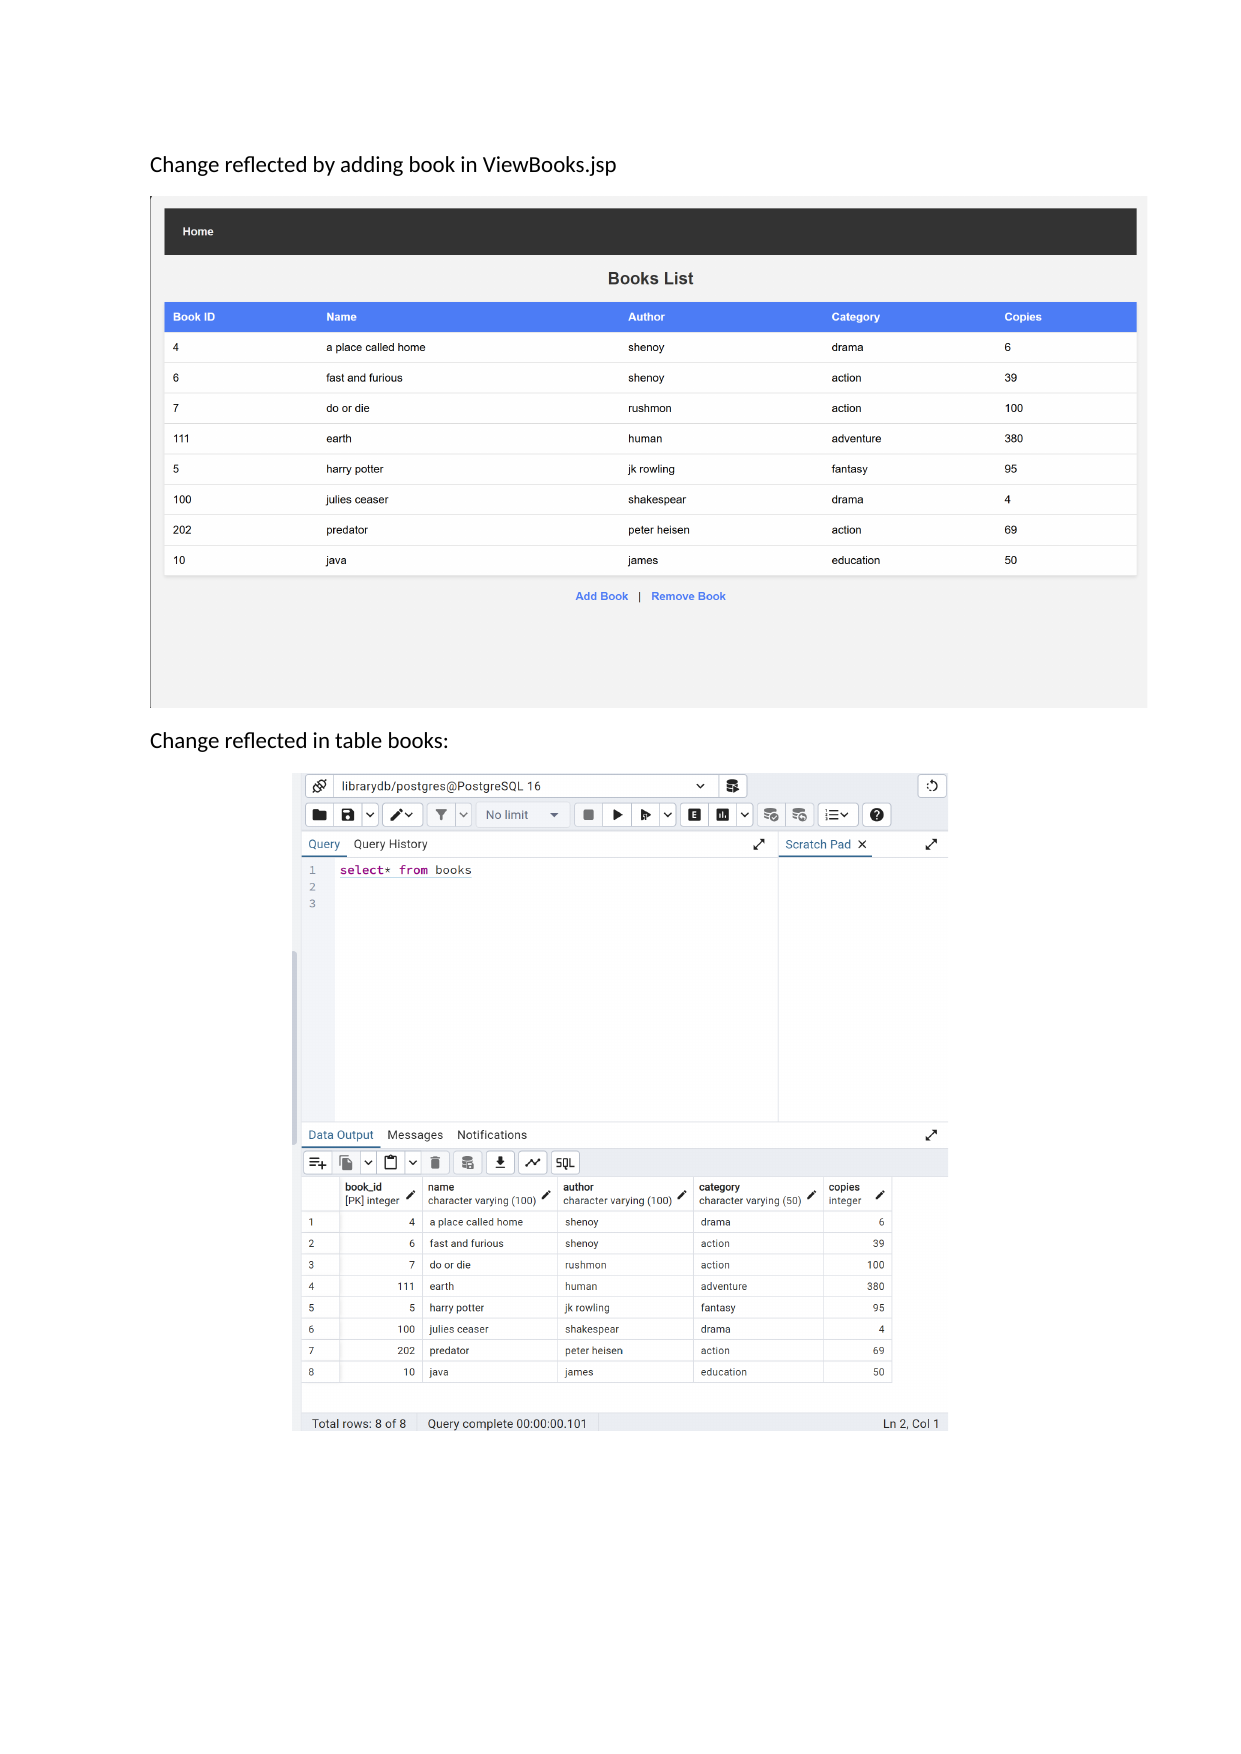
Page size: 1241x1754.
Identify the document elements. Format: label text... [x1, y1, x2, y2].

text Change reflected in table books: [150, 727, 1090, 755]
picture [292, 773, 949, 1431]
picture [150, 196, 1148, 708]
text Change reflected by adding book in ViewBooks.jsp [150, 150, 1090, 178]
